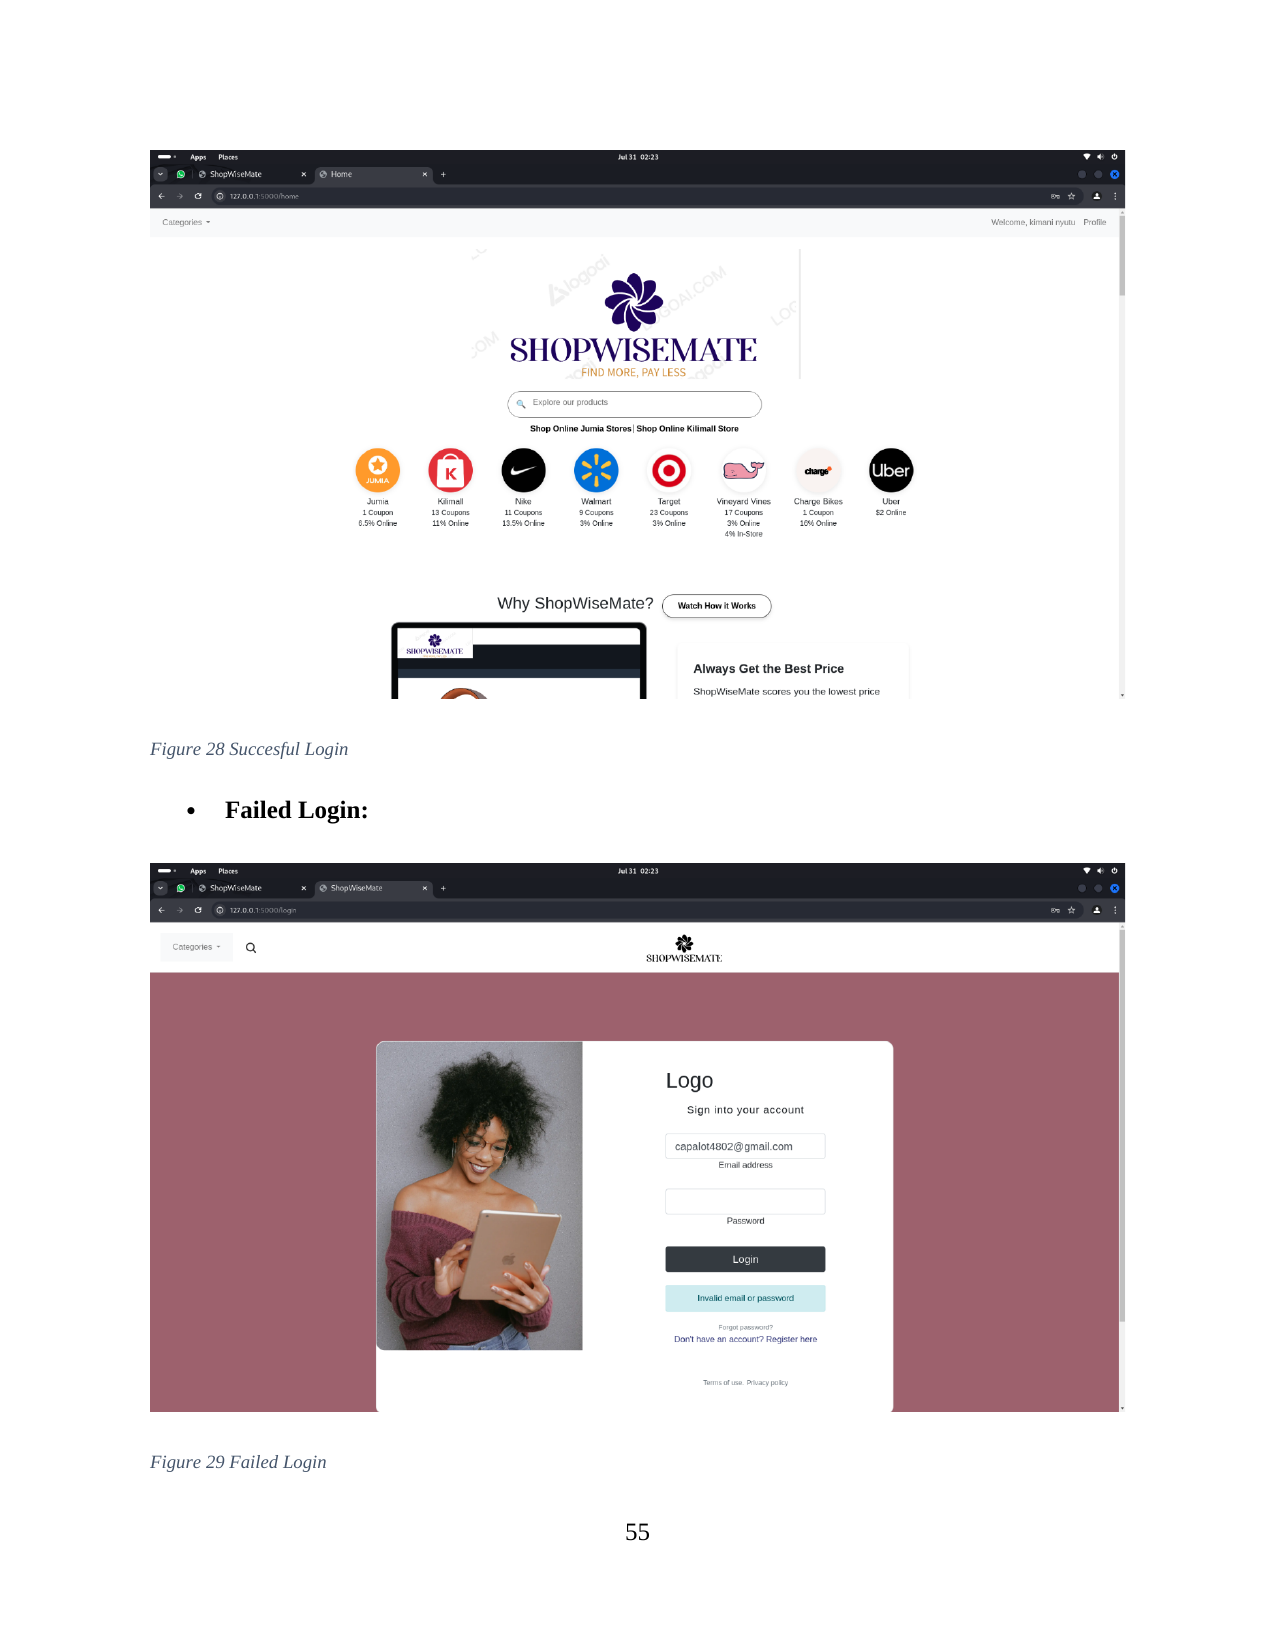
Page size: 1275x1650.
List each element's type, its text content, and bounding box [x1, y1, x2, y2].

picture [150, 863, 1125, 1412]
list Failed Login: [187, 795, 1125, 824]
text Figure 29 Failed Login [150, 1451, 1125, 1473]
text Figure 28 Succesful Login [150, 738, 1125, 759]
picture [150, 150, 1125, 699]
